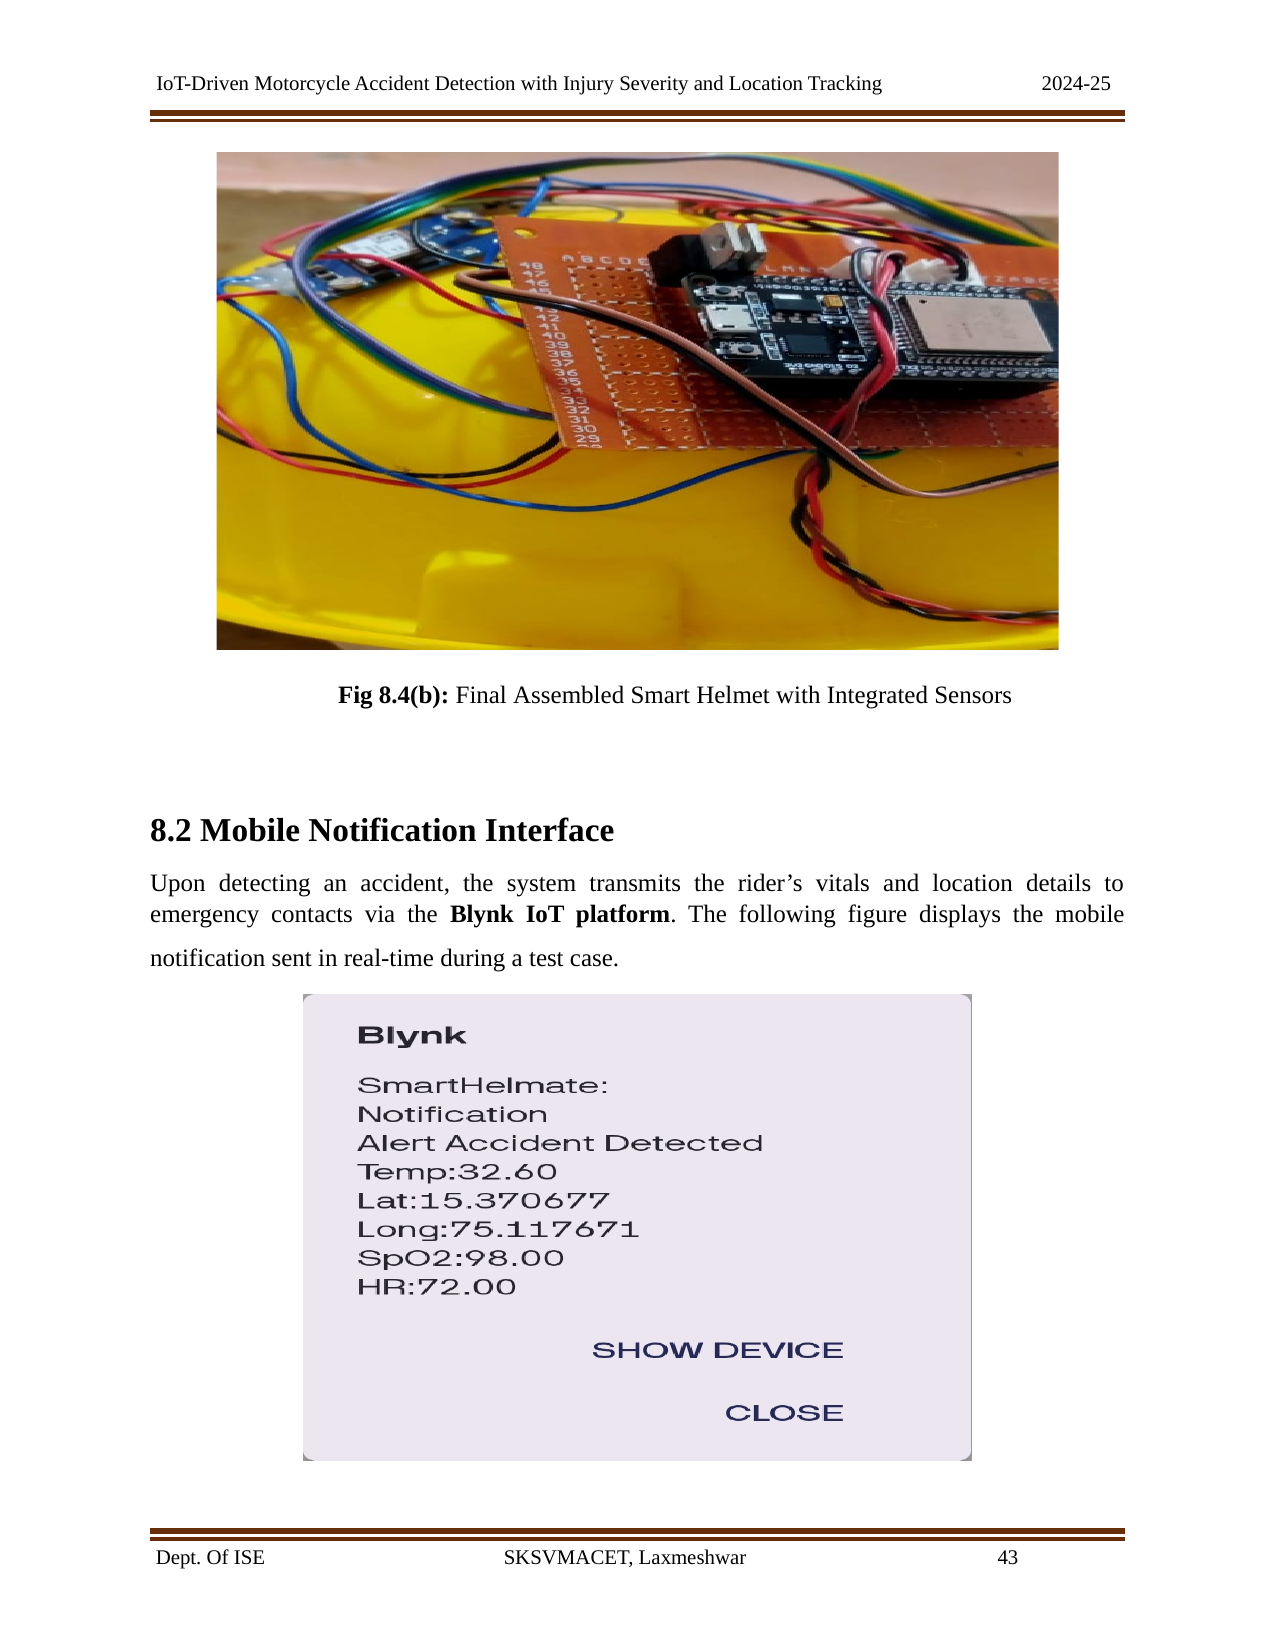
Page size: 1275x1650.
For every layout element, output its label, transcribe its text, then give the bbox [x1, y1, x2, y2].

picture [216, 152, 1059, 650]
text 8.2 Mobile Notification Interface [150, 810, 1125, 849]
list Fig 8.4(b): Final Assembled Smart Helmet with Integrated Sensors [225, 681, 1125, 709]
text Upon detecting an accident, the system transmits the rider’s vitals and location details to emergency contacts via the Blynk IoT platform. The following figure displays the mobile notification sent in real-time during a test case. [150, 868, 1125, 975]
picture [303, 994, 972, 1461]
